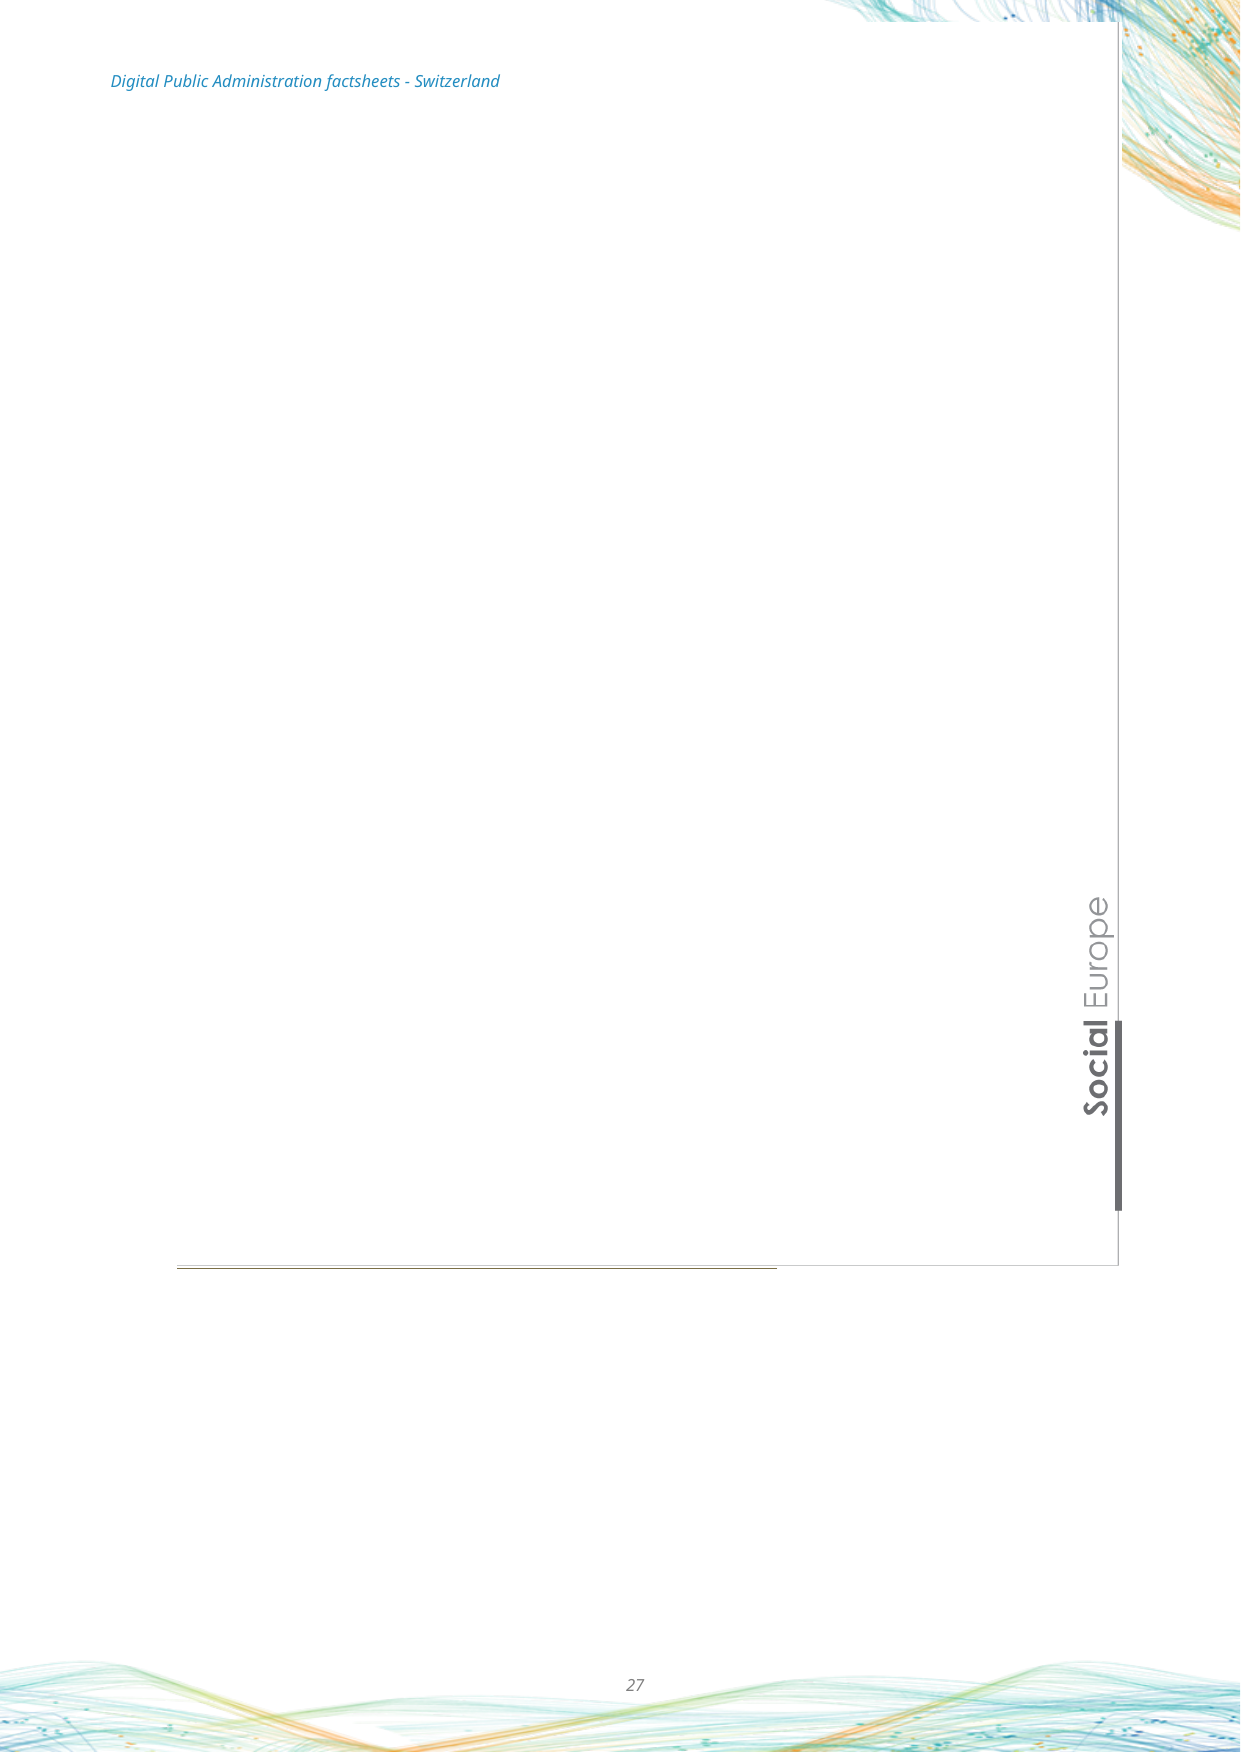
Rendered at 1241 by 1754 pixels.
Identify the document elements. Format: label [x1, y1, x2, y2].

picture [0, 1643, 1241, 1752]
picture [177, 0, 1241, 1266]
